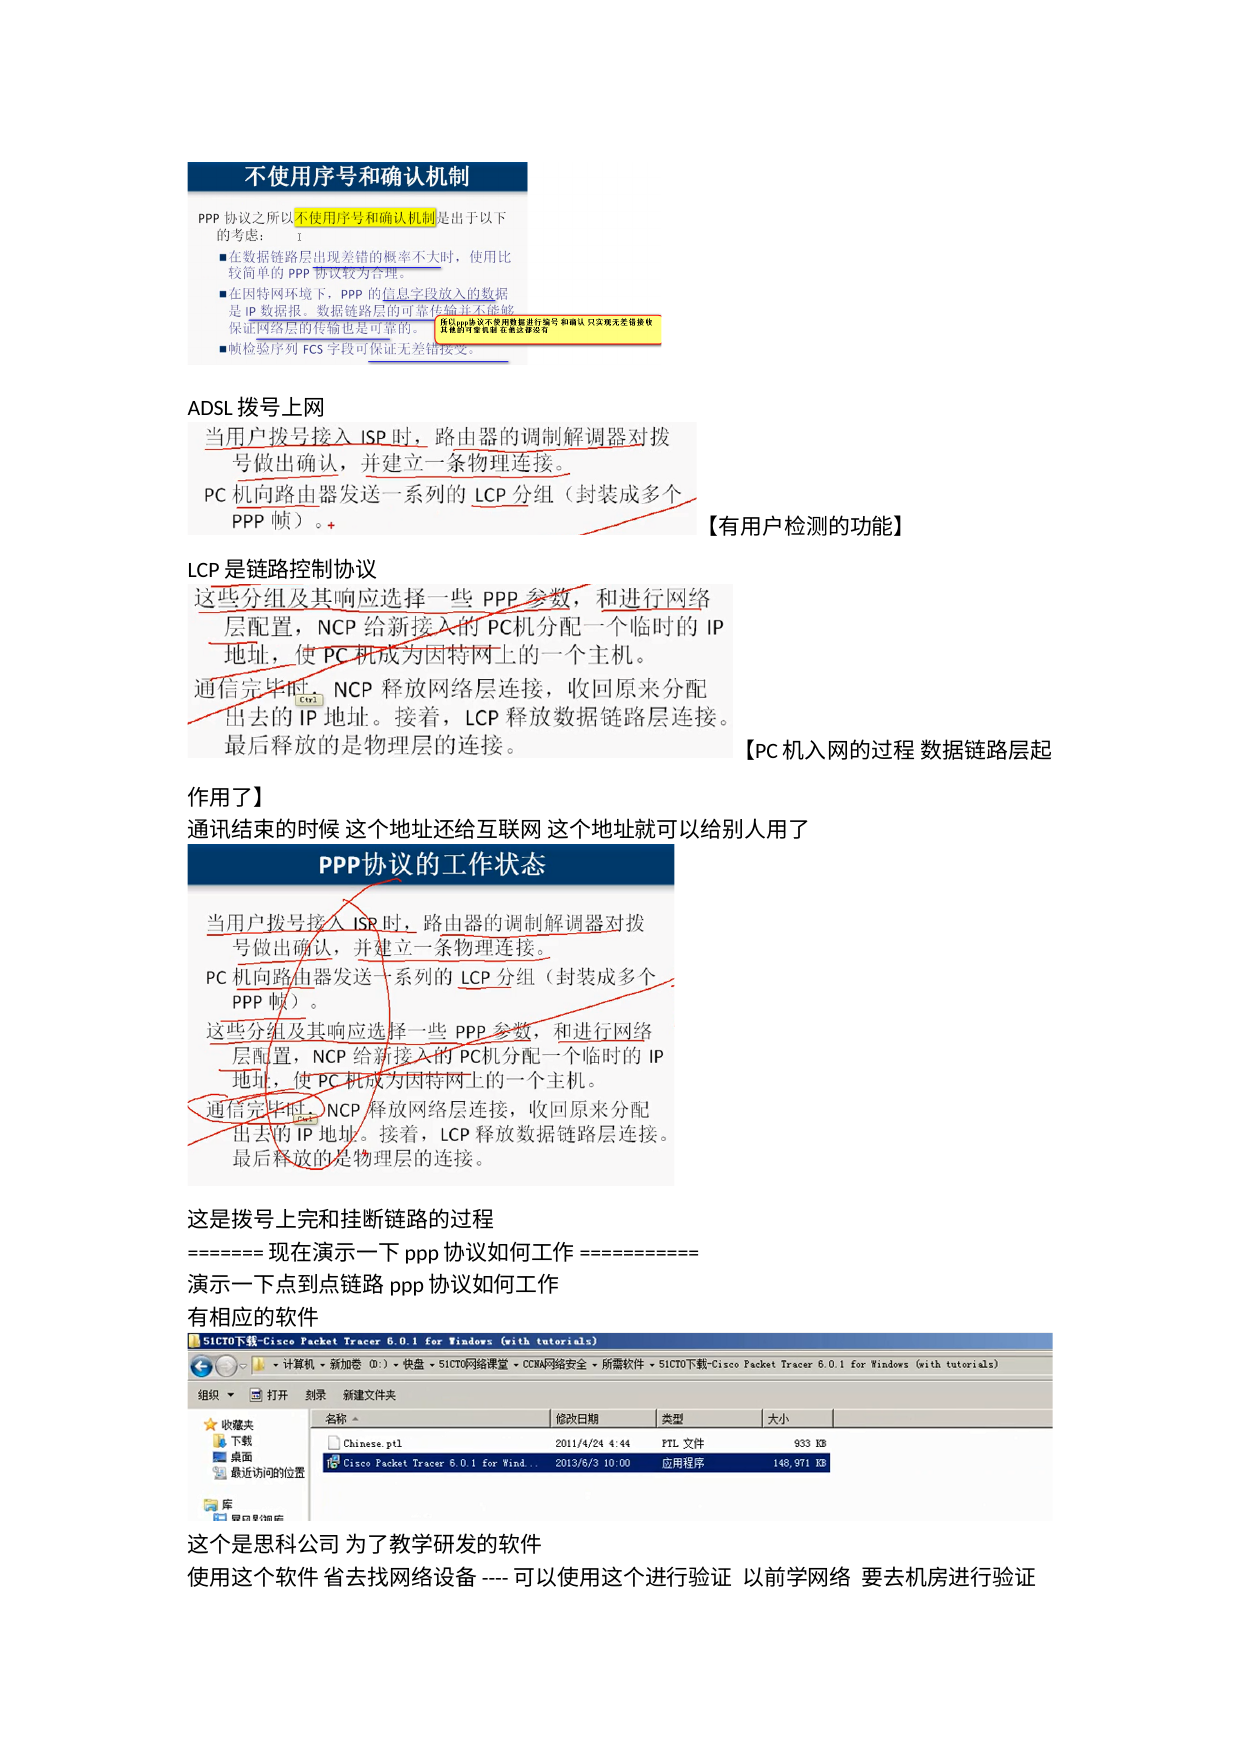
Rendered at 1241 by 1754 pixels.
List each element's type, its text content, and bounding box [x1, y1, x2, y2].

text 这个是思科公司 为了教学研发的软件 [187, 1527, 1053, 1559]
text ======= 现在演示一下ppp协议如何工作 =========== [187, 1234, 1053, 1267]
picture [187, 422, 697, 535]
text 有相应的软件 [187, 1299, 1053, 1332]
text 这是拨号上完和挂断链路的过程 [187, 1202, 1053, 1234]
text 使用这个软件 省去找网络设备 ---- 可以使用这个进行验证 以前学网络 要去机房进行验证 [187, 1559, 1053, 1592]
picture [187, 1332, 1053, 1521]
text ADSL拨号上网 [187, 389, 1053, 422]
text 演示一下点到点链路 ppp协议如何工作 [187, 1267, 1053, 1299]
text 通讯结束的时候 这个地址还给互联网 这个地址就可以给别人用了 [187, 812, 1053, 844]
text LCP是链路控制协议 [187, 552, 1053, 584]
picture [187, 844, 675, 1186]
picture [187, 162, 662, 365]
picture [187, 584, 733, 758]
